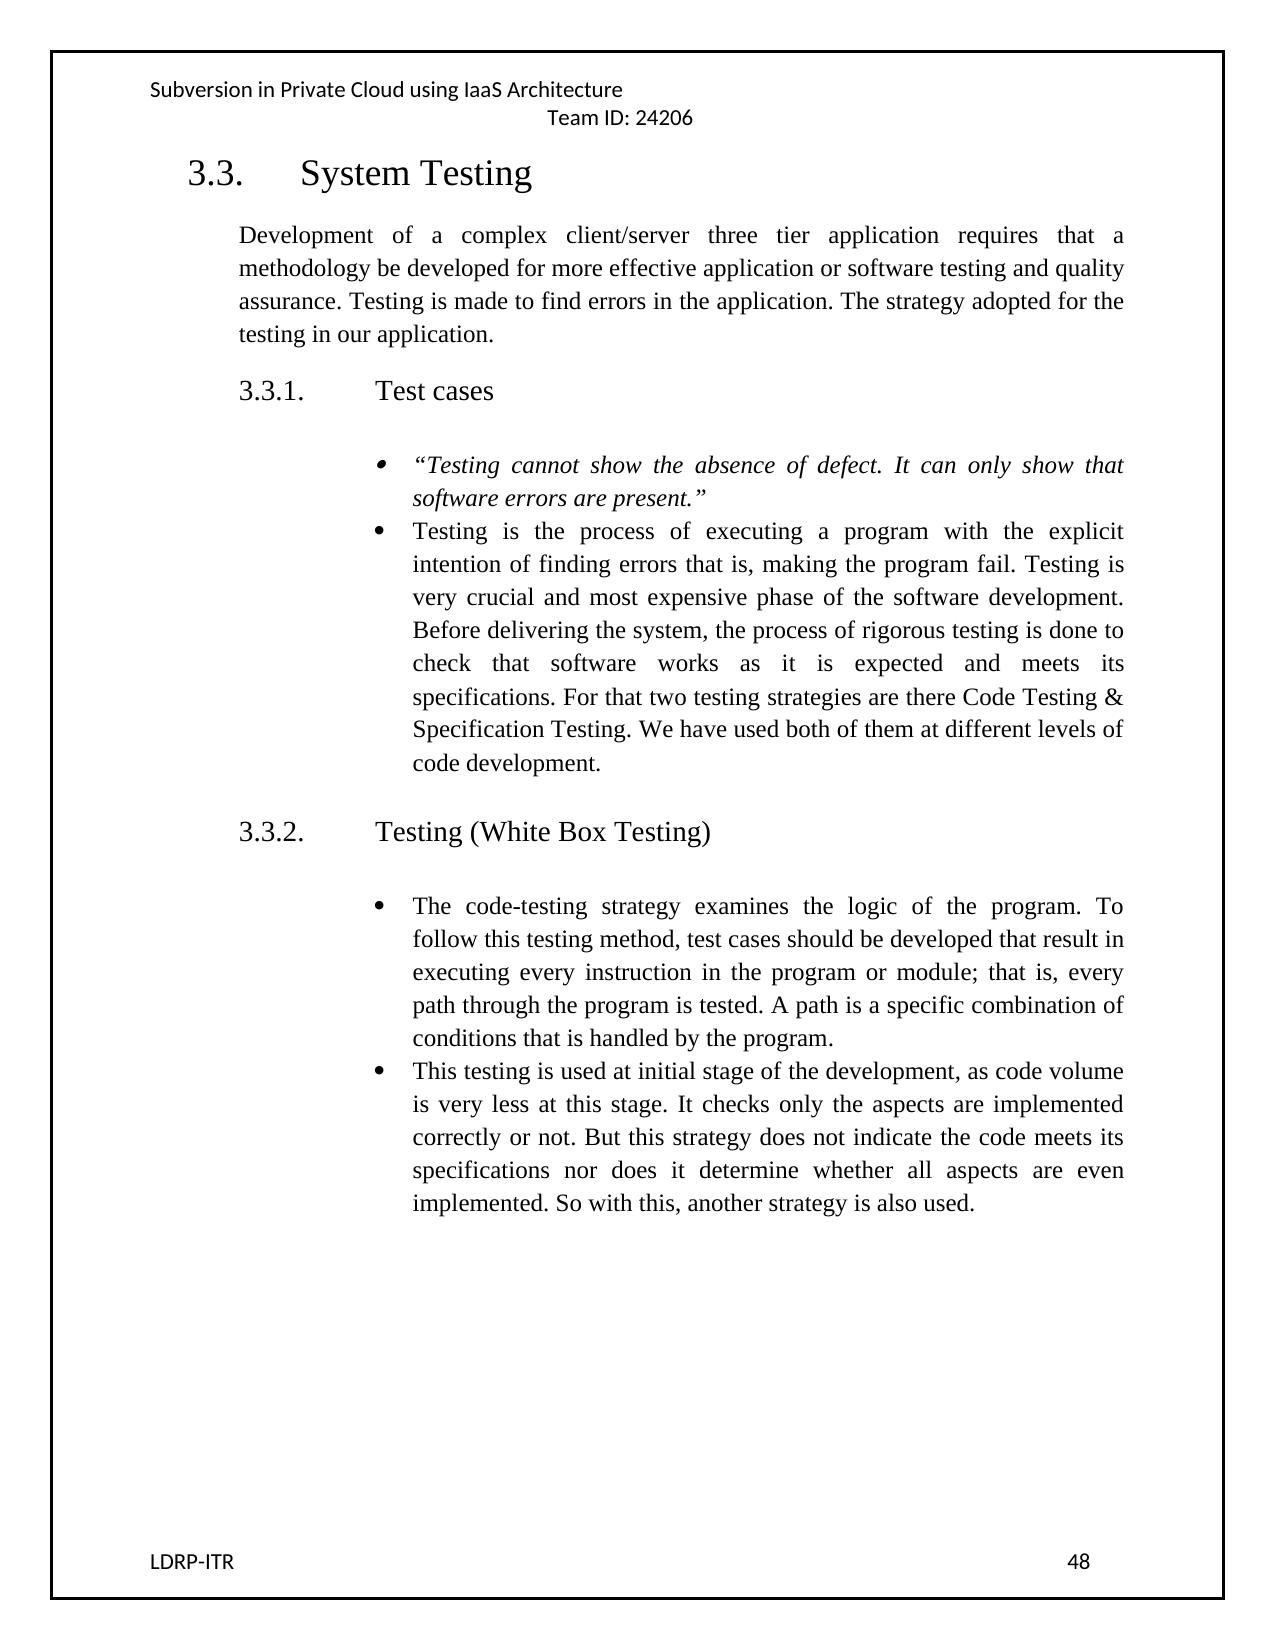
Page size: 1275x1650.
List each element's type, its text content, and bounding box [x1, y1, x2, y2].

text Development of a complex client/server three tier application requires that a methodology be developed for more effective application or software testing and quality assurance. Testing is made to find errors in the application. The strategy adopted for the testing in our application. [239, 220, 1125, 348]
list The code-testing strategy examines the logic of the program. To follow this testing method, test cases should be developed that result in executing every instruction in the program or module; that is, every path through the program is tested. A path is a specific combination of conditions that is handled by the program. [375, 891, 1125, 1052]
list System Testing [187, 150, 1125, 193]
list This testing is used at initial stage of the development, as code volume is very less at this stage. It checks only the aspects are implemented correctly or not. But this strategy does not indicate the code meets its specifications nor does it determine whether all aspects are even implemented. So with this, another strategy is also used. [375, 1056, 1125, 1217]
list “Testing cannot show the absence of defect. It can only show that software errors are present.” [375, 450, 1125, 512]
list Testing (White Box Testing) [239, 814, 1125, 847]
list Testing is the process of executing a program with the explicit intention of finding errors that is, making the program fail. Testing is very crucial and most expensive phase of the software development. Before delivering the system, the process of rigorous testing is done to check that software works as it is expected and meets its specifications. For that two testing strategies are there Code Testing & Specification Testing. We have used both of them at different levels of code development. [375, 516, 1125, 776]
list Test cases [239, 373, 1125, 407]
